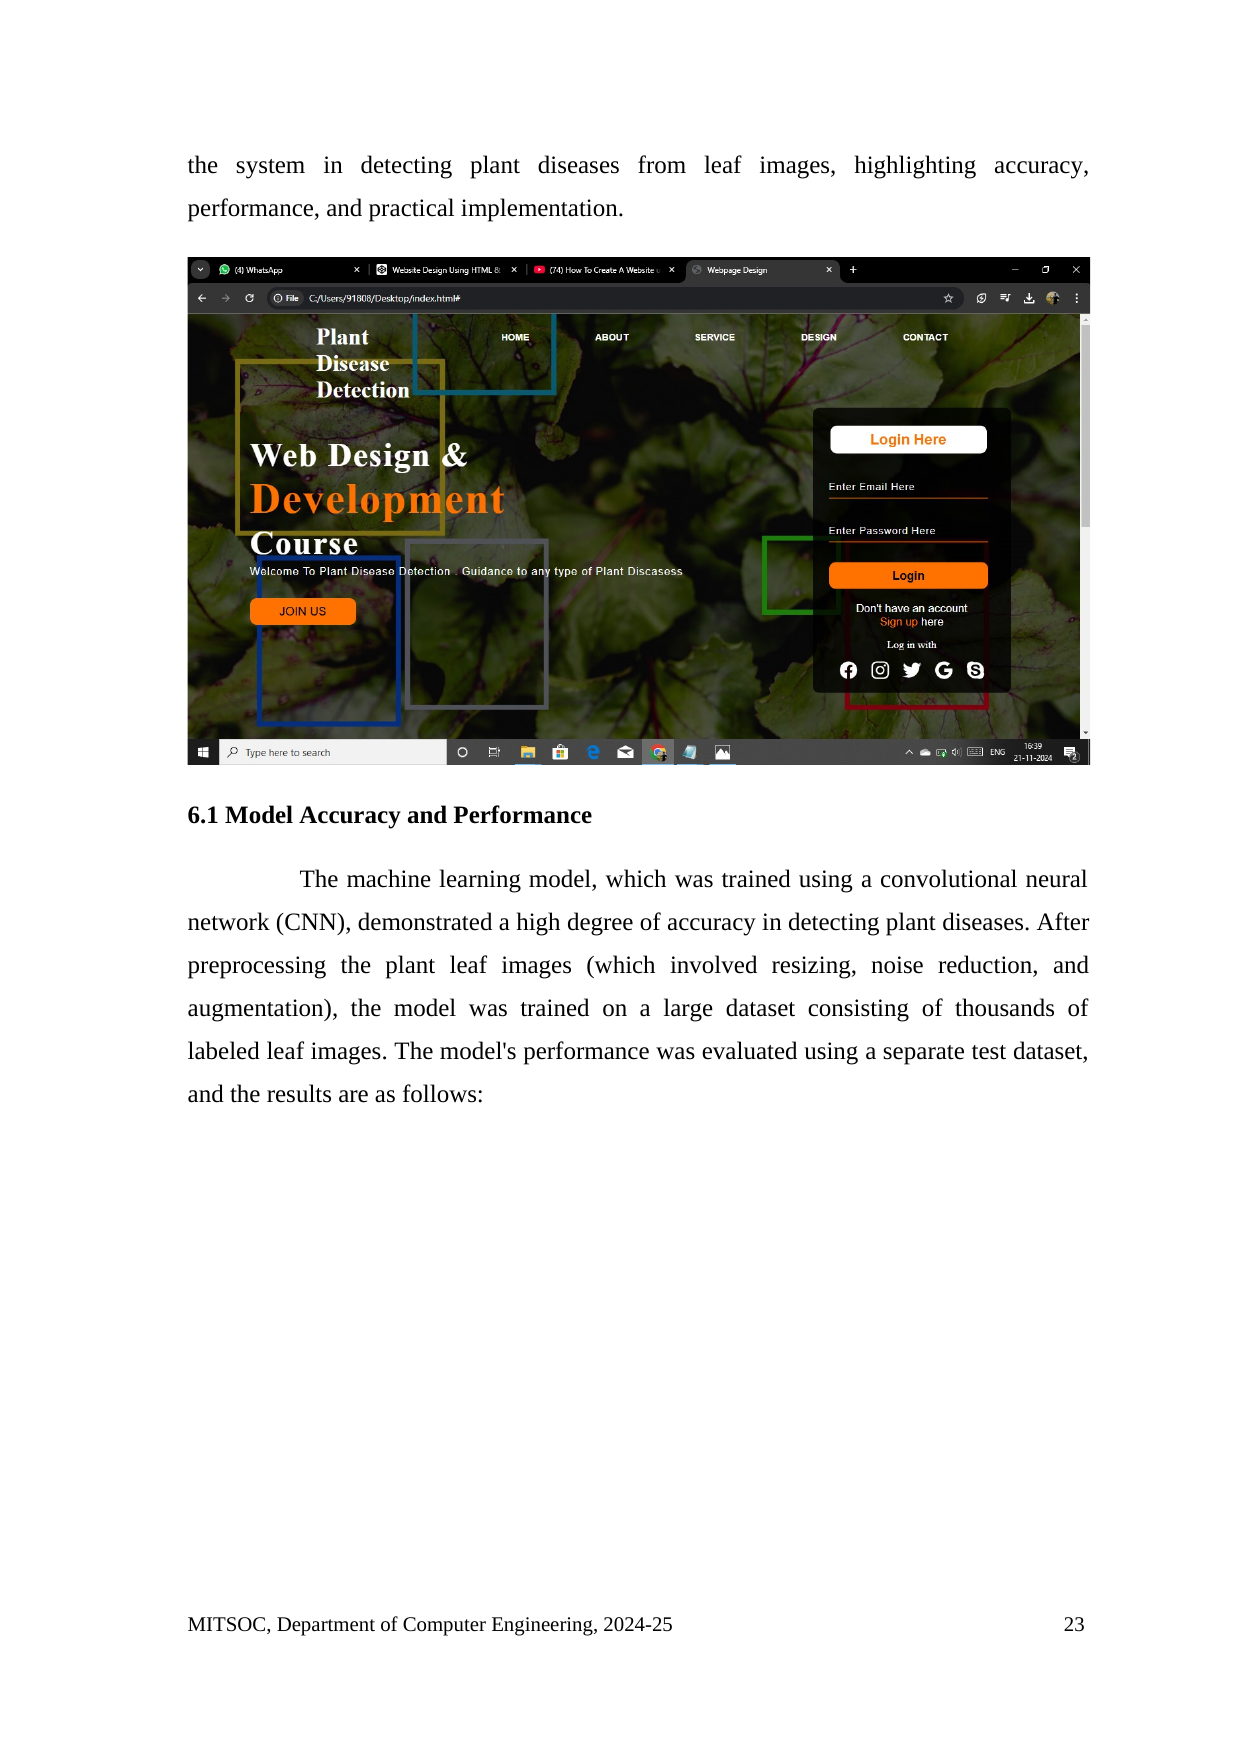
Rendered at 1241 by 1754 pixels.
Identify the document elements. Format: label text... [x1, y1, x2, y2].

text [187, 150, 1090, 222]
text The machine learning model, which was trained using a convolutional neural network (CNN), demonstrated a high degree of accuracy in detecting plant diseases. After preprocessing the plant leaf images (which involved resizing, noise reduction, and augmentation), the model was trained on a large dataset consisting of thousands of labeled leaf images. The model's performance was evaluated using a separate test dataset, and the results are as follows: [187, 864, 1090, 1108]
picture [187, 257, 1091, 765]
text 6.1 Model Accuracy and Performance [187, 800, 1090, 828]
